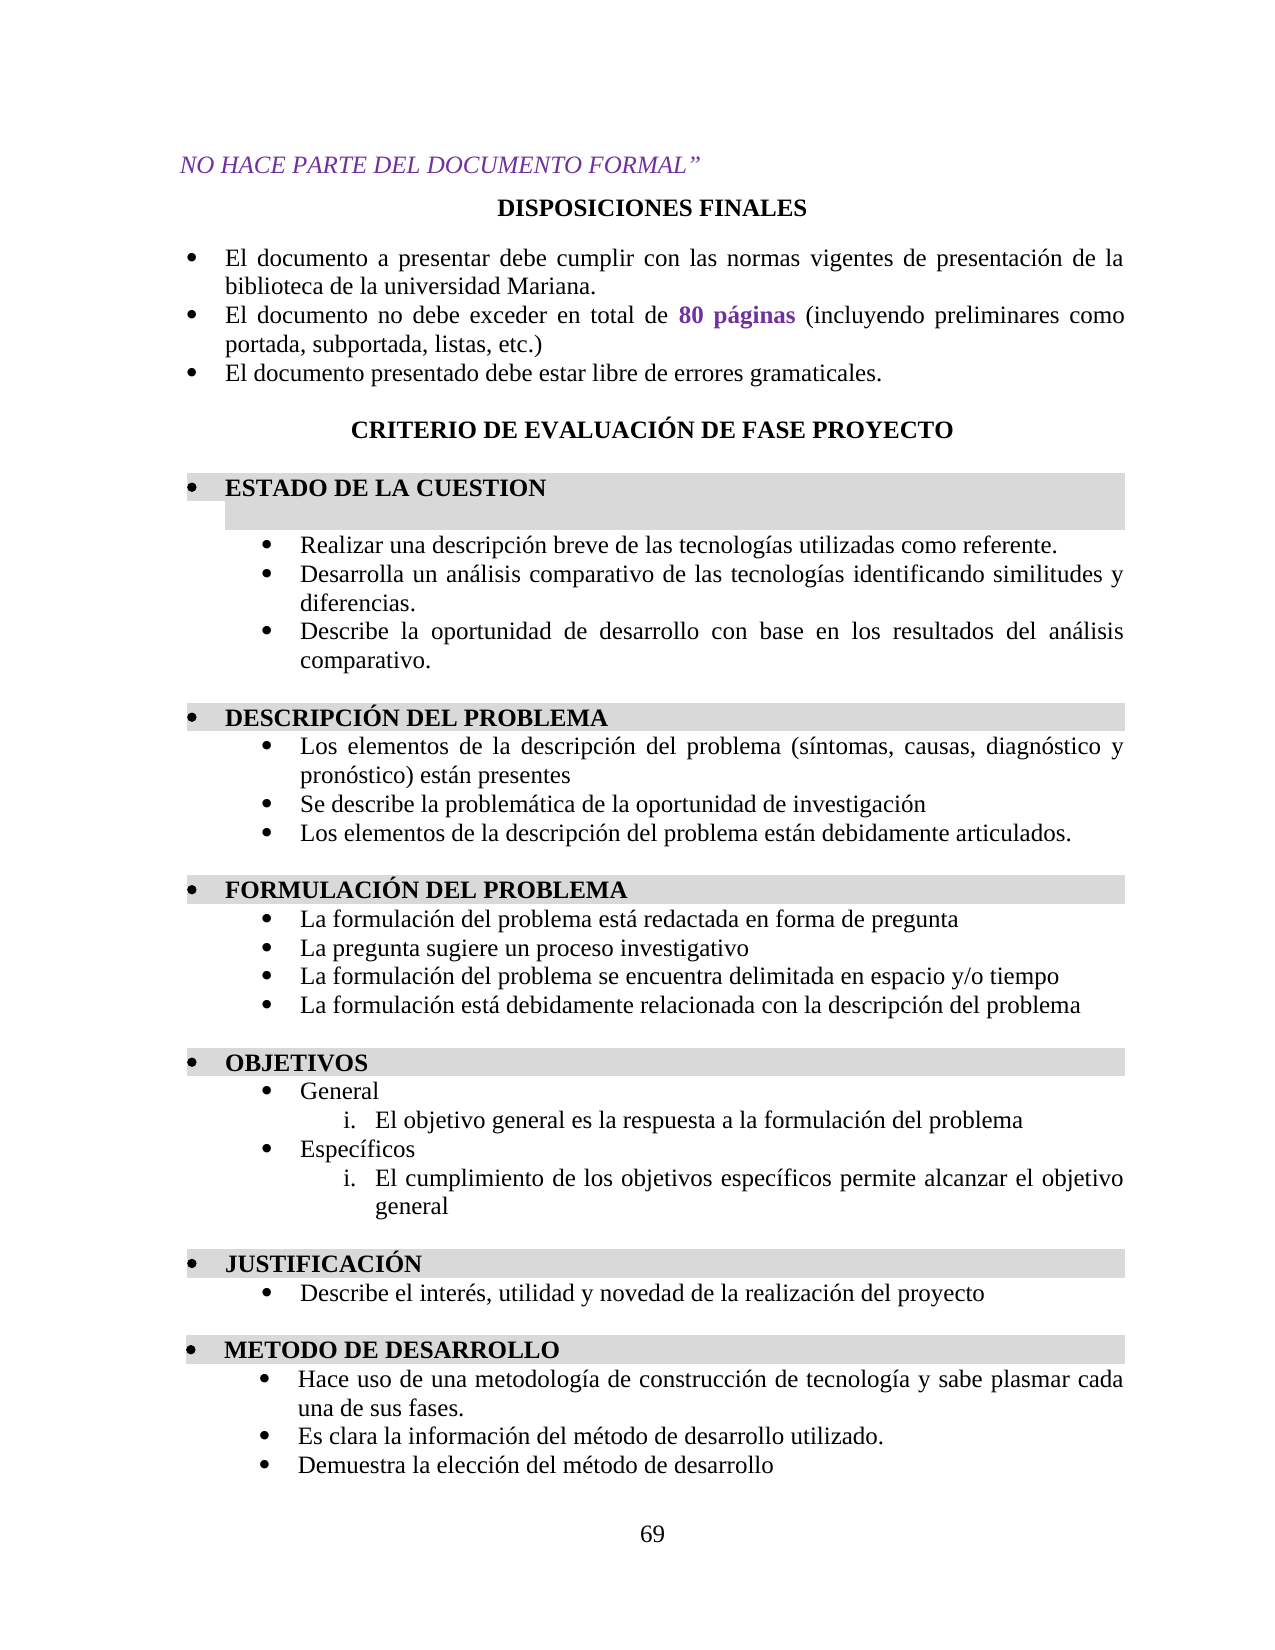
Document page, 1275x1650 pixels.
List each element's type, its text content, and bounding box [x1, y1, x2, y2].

text DISPOSICIONES FINALES [150, 193, 1125, 222]
list FORMULACIÓN DEL PROBLEMA [187, 875, 1125, 904]
list El documento a presentar debe cumplir con las normas vigentes de presentación de la biblioteca de la universidad Mariana. [187, 243, 1125, 300]
list La formulación del problema se encuentra delimitada en espacio y/o tiempo [262, 961, 1125, 990]
list DESCRIPCIÓN DEL PROBLEMA [187, 703, 1125, 731]
list Realizar una descripción breve de las tecnologías utilizadas como referente. [262, 530, 1125, 559]
text CRITERIO DE EVALUACIÓN DE FASE PROYECTO [150, 415, 1125, 444]
list Es clara la información del método de desarrollo utilizado. [260, 1421, 1125, 1450]
list La formulación está debidamente relacionada con la descripción del problema [262, 990, 1125, 1019]
list Desarrolla un análisis comparativo de las tecnologías identificando similitudes y diferencias. [262, 559, 1125, 616]
list El documento presentado debe estar libre de errores gramaticales. [187, 358, 1125, 386]
list La formulación del problema está redactada en forma de pregunta [262, 904, 1125, 933]
list METODO DE DESARROLLO [186, 1335, 1125, 1364]
list Específicos [262, 1134, 1125, 1163]
list Hace uso de una metodología de construcción de tecnología y sabe plasmar cada una de sus fases. [260, 1364, 1125, 1421]
text NO HACE PARTE DEL DOCUMENTO FORMAL” [150, 150, 1125, 179]
list Describe el interés, utilidad y novedad de la realización del proyecto [262, 1278, 1125, 1306]
list Los elementos de la descripción del problema (síntomas, causas, diagnóstico y pronóstico) están presentes [262, 731, 1125, 789]
list El cumplimiento de los objetivos específicos permite alcanzar el objetivo general [356, 1163, 1125, 1220]
list Demuestra la elección del método de desarrollo [260, 1450, 1125, 1479]
list Los elementos de la descripción del problema están debidamente articulados. [262, 818, 1125, 846]
list El objetivo general es la respuesta a la formulación del problema [356, 1105, 1125, 1134]
list JUSTIFICACIÓN [187, 1249, 1125, 1278]
list OBJETIVOS [187, 1048, 1125, 1076]
list Describe la oportunidad de desarrollo con base en los resultados del análisis comparativo. [262, 616, 1125, 674]
list El documento no debe exceder en total de 80 páginas (incluyendo preliminares como portada, subportada, listas, etc.) [187, 300, 1125, 358]
list General [262, 1076, 1125, 1105]
list La pregunta sugiere un proceso investigativo [262, 933, 1125, 961]
list Se describe la problemática de la oportunidad de investigación [262, 789, 1125, 818]
list ESTADO DE LA CUESTION [187, 473, 1125, 501]
